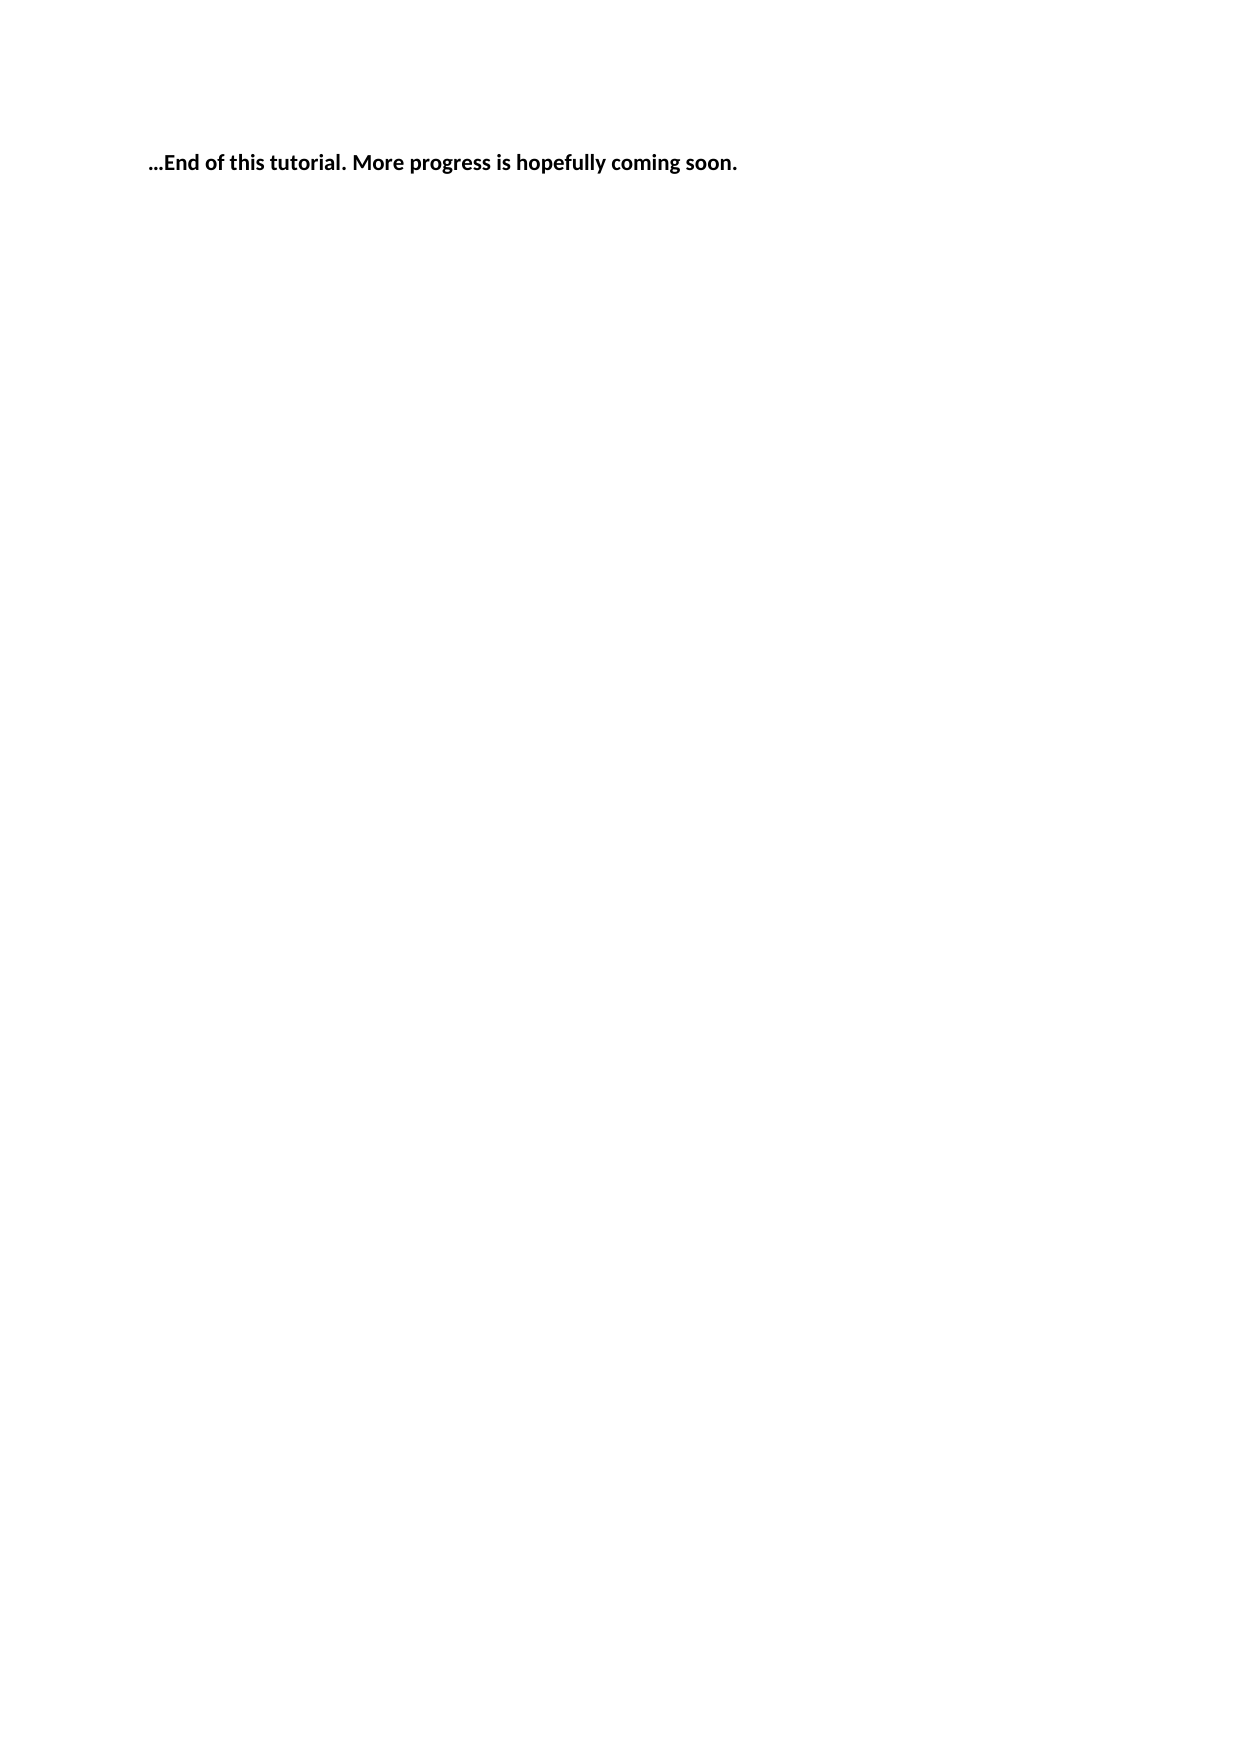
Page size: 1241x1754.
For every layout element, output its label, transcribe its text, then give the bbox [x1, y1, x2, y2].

text …End of this tutorial. More progress is hopefully coming soon. [148, 148, 1093, 176]
